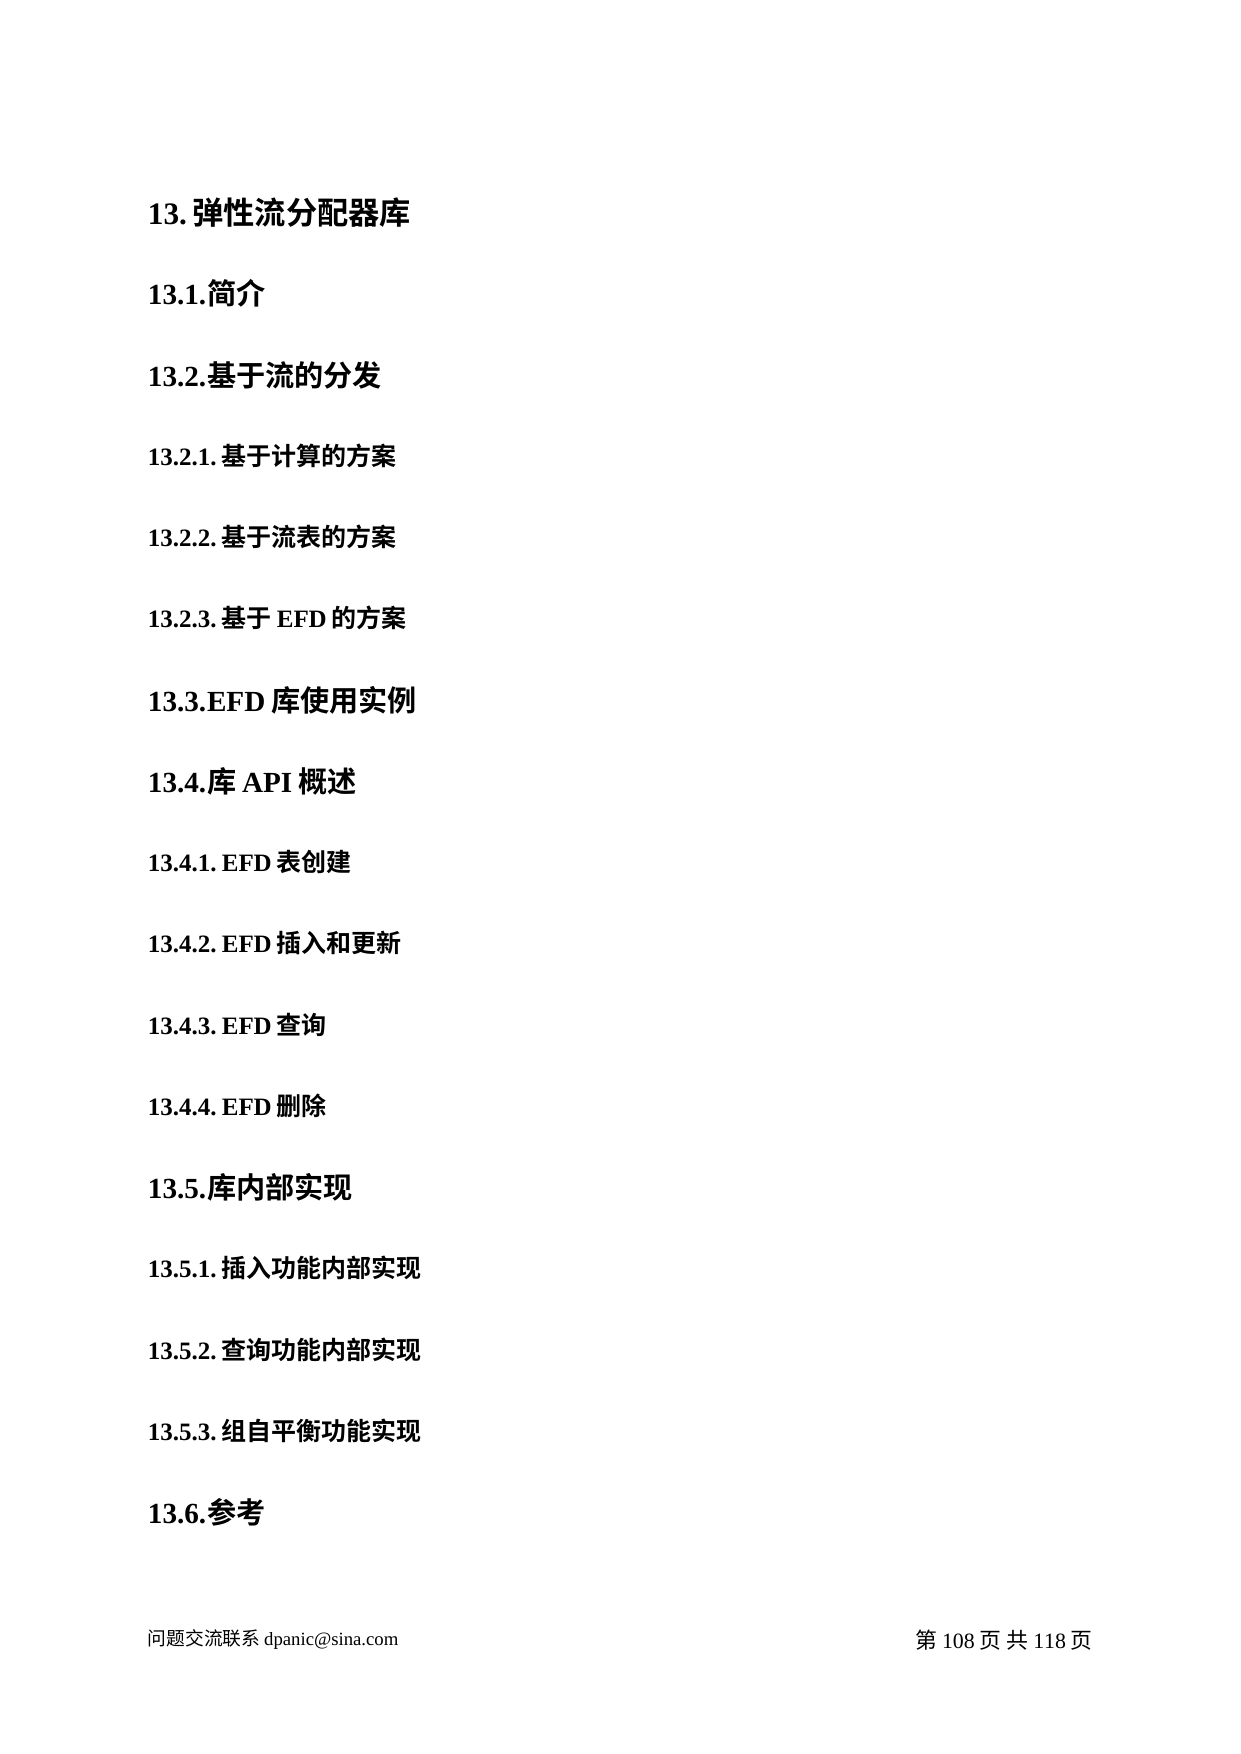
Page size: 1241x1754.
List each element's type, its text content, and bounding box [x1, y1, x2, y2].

subtitle EFD删除 [148, 1072, 1092, 1137]
subtitle 查询功能内部实现 [148, 1316, 1092, 1381]
subtitle 基于流的分发 [148, 341, 1092, 406]
subtitle EFD插入和更新 [148, 909, 1092, 974]
subtitle 参考 [148, 1478, 1092, 1543]
subtitle 基于EFD的方案 [148, 584, 1092, 649]
subtitle 组自平衡功能实现 [148, 1397, 1092, 1462]
subtitle 库API概述 [148, 747, 1092, 812]
subtitle EFD表创建 [148, 828, 1092, 893]
subtitle 插入功能内部实现 [148, 1234, 1092, 1299]
subtitle 弹性流分配器库 [148, 178, 1092, 243]
subtitle EFD库使用实例 [148, 666, 1092, 731]
subtitle 基于流表的方案 [148, 503, 1092, 568]
subtitle 简介 [148, 259, 1092, 324]
subtitle 基于计算的方案 [148, 422, 1092, 487]
subtitle EFD查询 [148, 991, 1092, 1056]
subtitle 库内部实现 [148, 1153, 1092, 1218]
